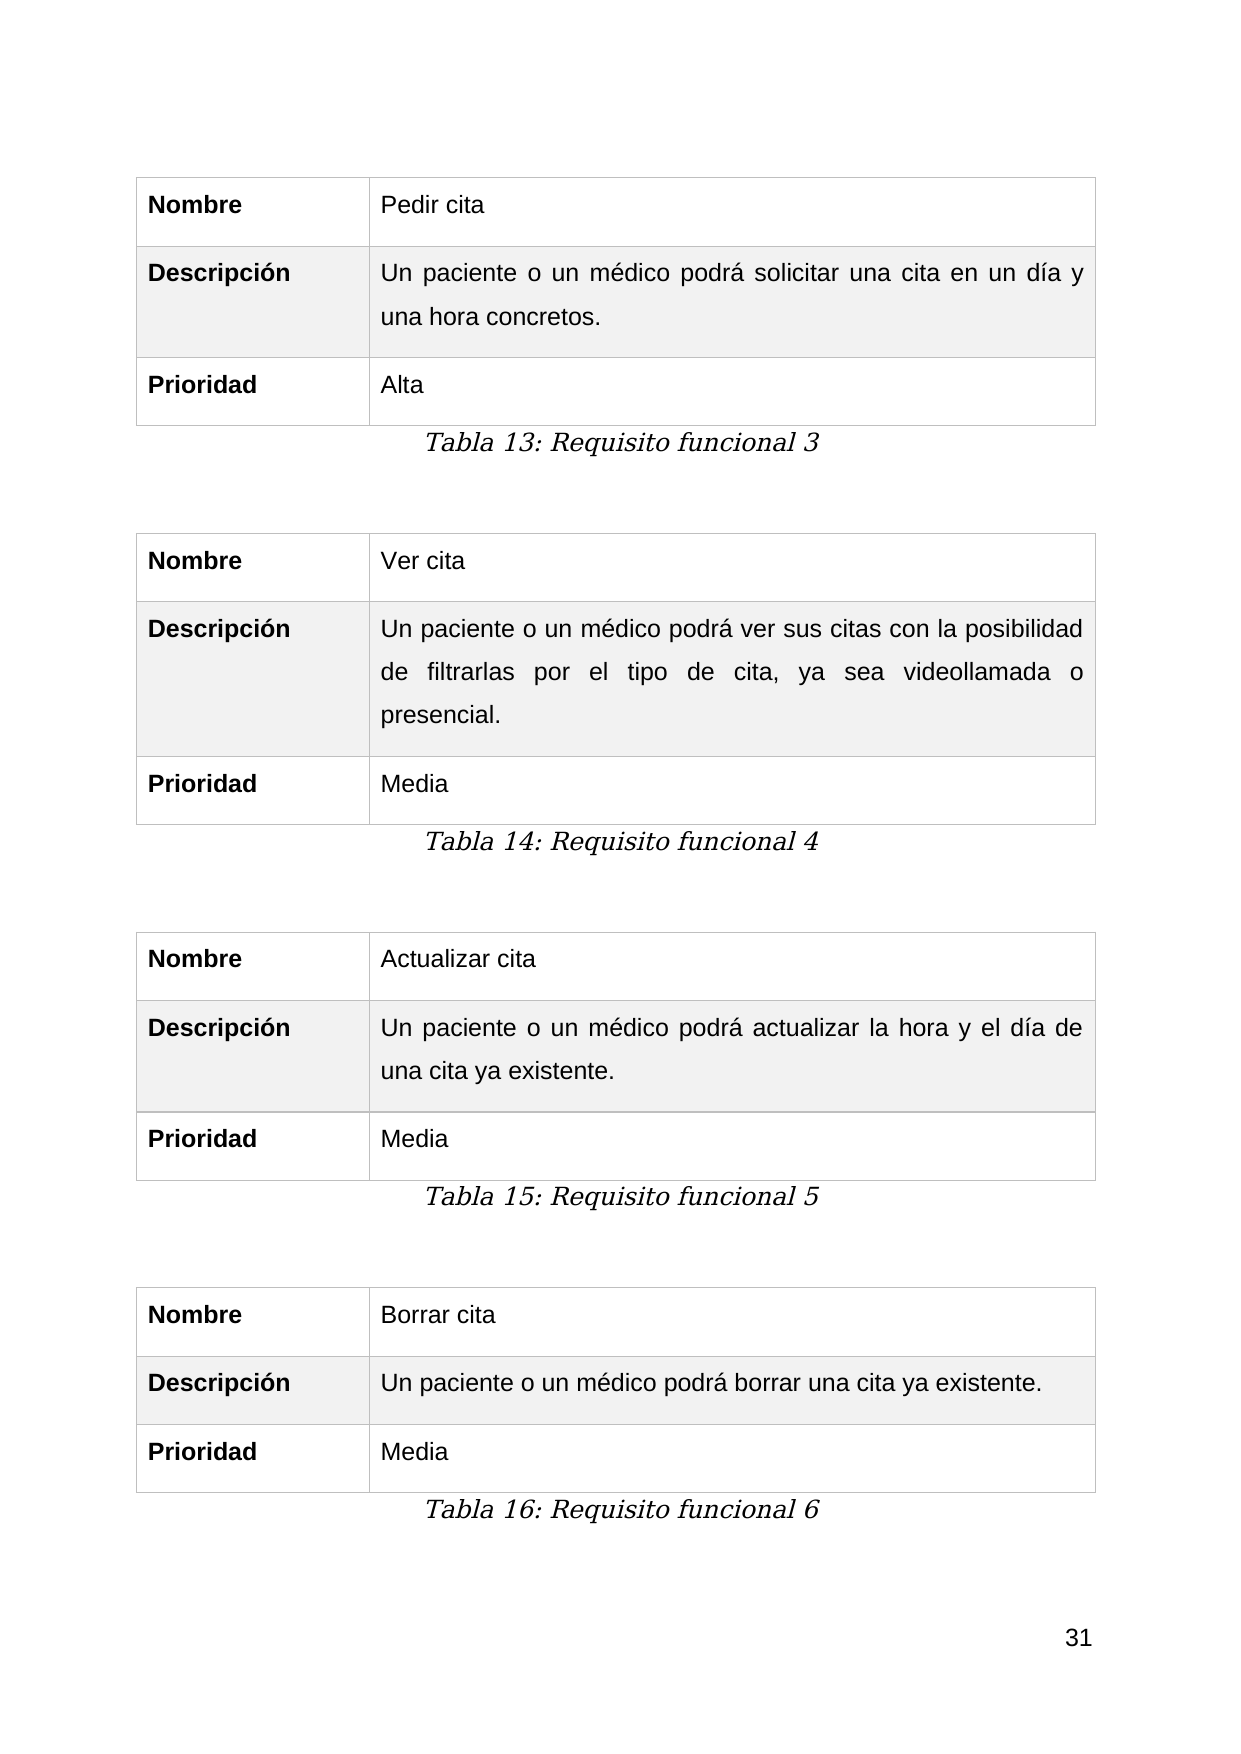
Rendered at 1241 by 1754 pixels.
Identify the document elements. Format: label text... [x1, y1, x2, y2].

table_cell Un paciente o un médico podrá actualizar la hora y el día de una cita ya existente. [370, 1001, 1095, 1111]
table_header Nombre [137, 178, 369, 246]
table_cell Descripción [137, 1357, 369, 1424]
table_header Pedir cita [370, 178, 1095, 246]
table_cell Media [370, 757, 1095, 824]
table_cell Media [370, 1113, 1095, 1180]
table_cell Prioridad [137, 358, 369, 425]
table_cell Prioridad [137, 757, 369, 824]
text Tabla 16: Requisito funcional 6 [148, 1493, 1092, 1523]
table_header Nombre [137, 1288, 369, 1356]
table_cell Alta [370, 358, 1095, 425]
text Tabla 15: Requisito funcional 5 [148, 1181, 1092, 1211]
table_header Borrar cita [370, 1288, 1095, 1356]
table_cell Descripción [137, 1001, 369, 1111]
table_cell Un paciente o un médico podrá ver sus citas con la posibilidad de filtrarlas por el tipo de cita, ya sea videollamada o presencial. [370, 602, 1095, 756]
table_cell Media [370, 1425, 1095, 1492]
table_header Nombre [137, 534, 369, 601]
table_header Ver cita [370, 534, 1095, 601]
table_cell Un paciente o un médico podrá solicitar una cita en un día y una hora concretos. [370, 247, 1095, 357]
table_header Actualizar cita [370, 933, 1095, 1000]
table_cell Prioridad [137, 1113, 369, 1180]
table_cell Prioridad [137, 1425, 369, 1492]
text Tabla 14: Requisito funcional 4 [148, 825, 1092, 855]
table_header Nombre [137, 933, 369, 1000]
table_cell Un paciente o un médico podrá borrar una cita ya existente. [370, 1357, 1095, 1424]
table_cell Descripción [137, 602, 369, 756]
table_cell Descripción [137, 247, 369, 357]
text Tabla 13: Requisito funcional 3 [148, 426, 1092, 456]
